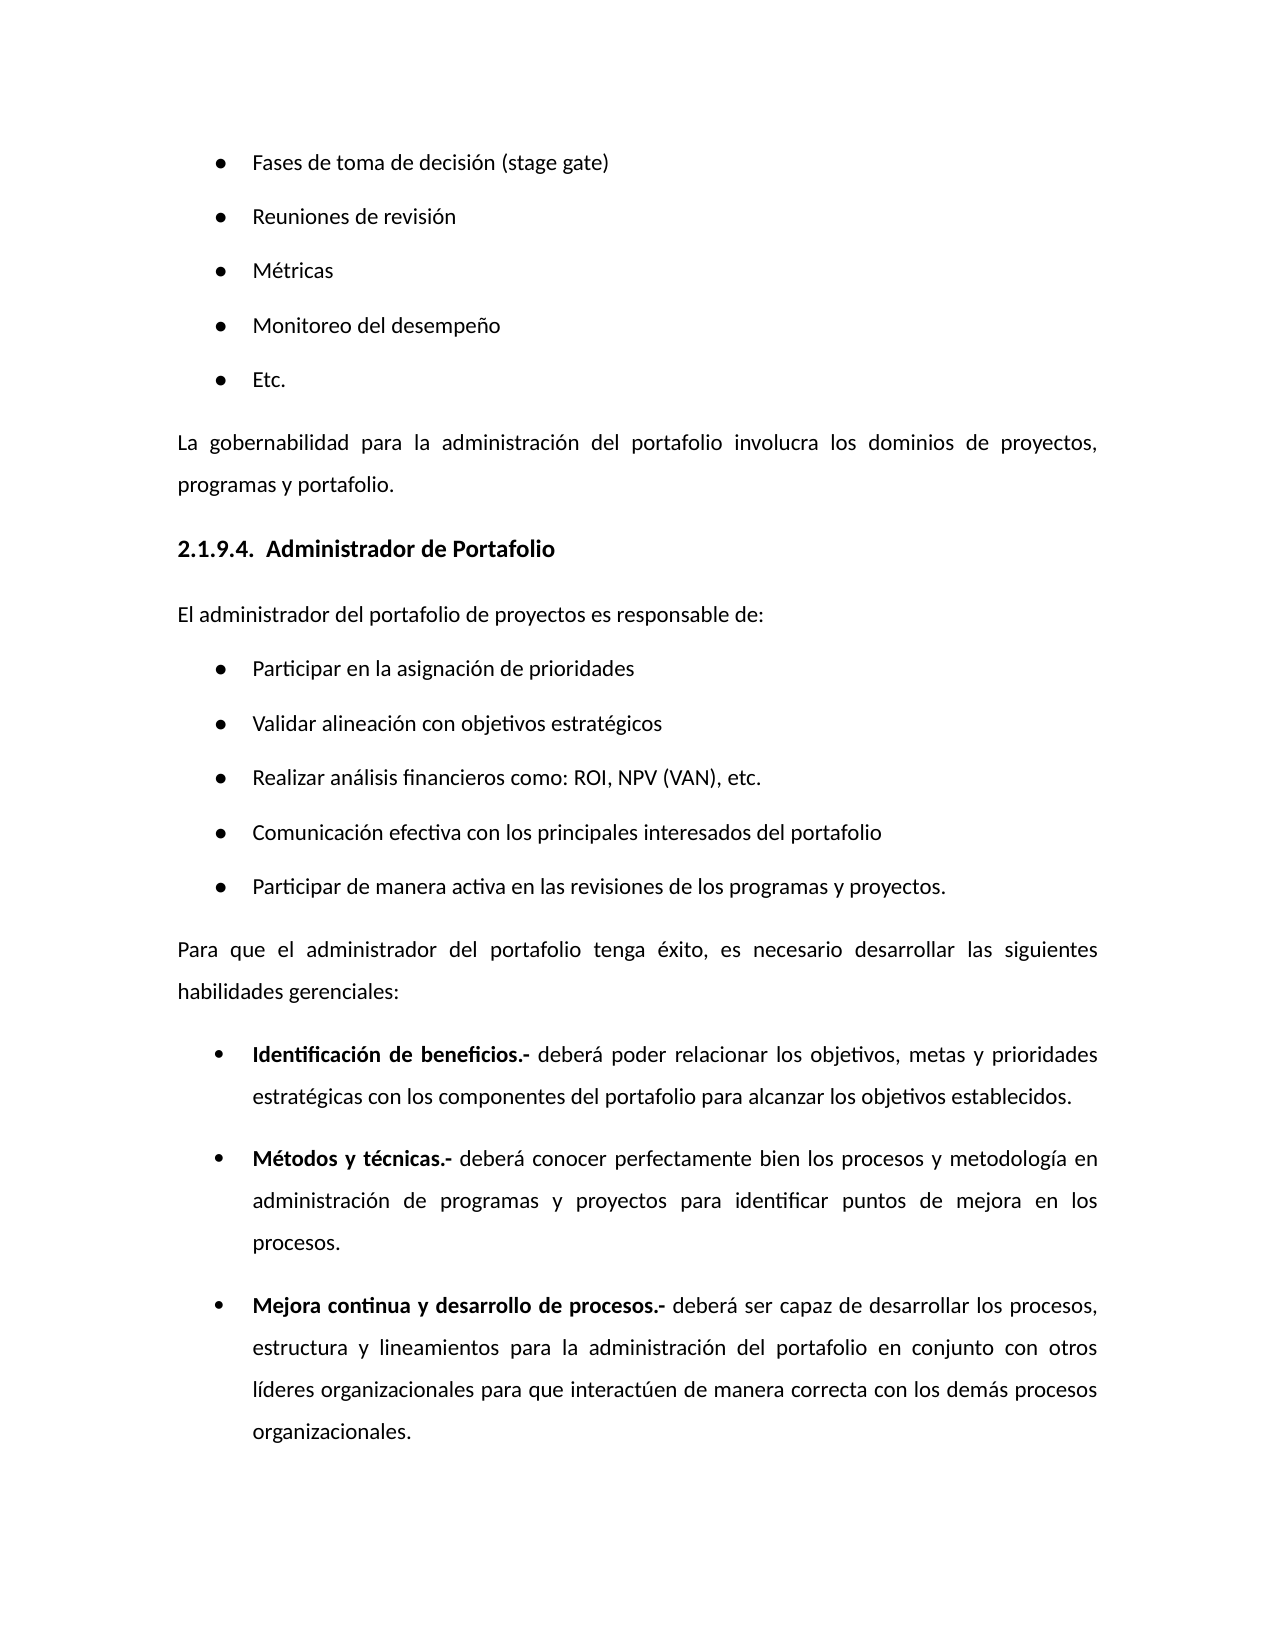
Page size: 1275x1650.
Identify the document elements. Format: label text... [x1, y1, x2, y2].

list Reuniones de revisión [215, 202, 1098, 230]
list Fases de toma de decisión (stage gate) [215, 148, 1098, 176]
list Métricas [215, 257, 1098, 285]
list Mejora continua y desarrollo de procesos.- deberá ser capaz de desarrollar los procesos, estructura y lineamientos para la administración del portafolio en conjunto con otros líderes organizacionales para que interactúen de manera correcta con los demás procesos organizacionales. [215, 1291, 1098, 1445]
list Administrador de Portafolio [177, 533, 1098, 564]
list Etc. [215, 366, 1098, 394]
list Realizar análisis financieros como: ROI, NPV (VAN), etc. [215, 763, 1098, 791]
list Participar de manera activa en las revisiones de los programas y proyectos. [215, 872, 1098, 900]
list Métodos y técnicas.- deberá conocer perfectamente bien los procesos y metodología en administración de programas y proyectos para identificar puntos de mejora en los procesos. [215, 1144, 1098, 1257]
text El administrador del portafolio de proyectos es responsable de: [177, 600, 1098, 628]
list Identificación de beneficios.- deberá poder relacionar los objetivos, metas y prioridades estratégicas con los componentes del portafolio para alcanzar los objetivos establecidos. [215, 1040, 1098, 1110]
list Comunicación efectiva con los principales interesados del portafolio [215, 818, 1098, 846]
list Validar alineación con objetivos estratégicos [215, 709, 1098, 737]
text La gobernabilidad para la administración del portafolio involucra los dominios de proyectos, programas y portafolio. [177, 428, 1098, 498]
list Participar en la asignación de prioridades [215, 654, 1098, 682]
text Para que el administrador del portafolio tenga éxito, es necesario desarrollar las siguientes habilidades gerenciales: [177, 935, 1098, 1005]
list Monitoreo del desempeño [215, 311, 1098, 339]
